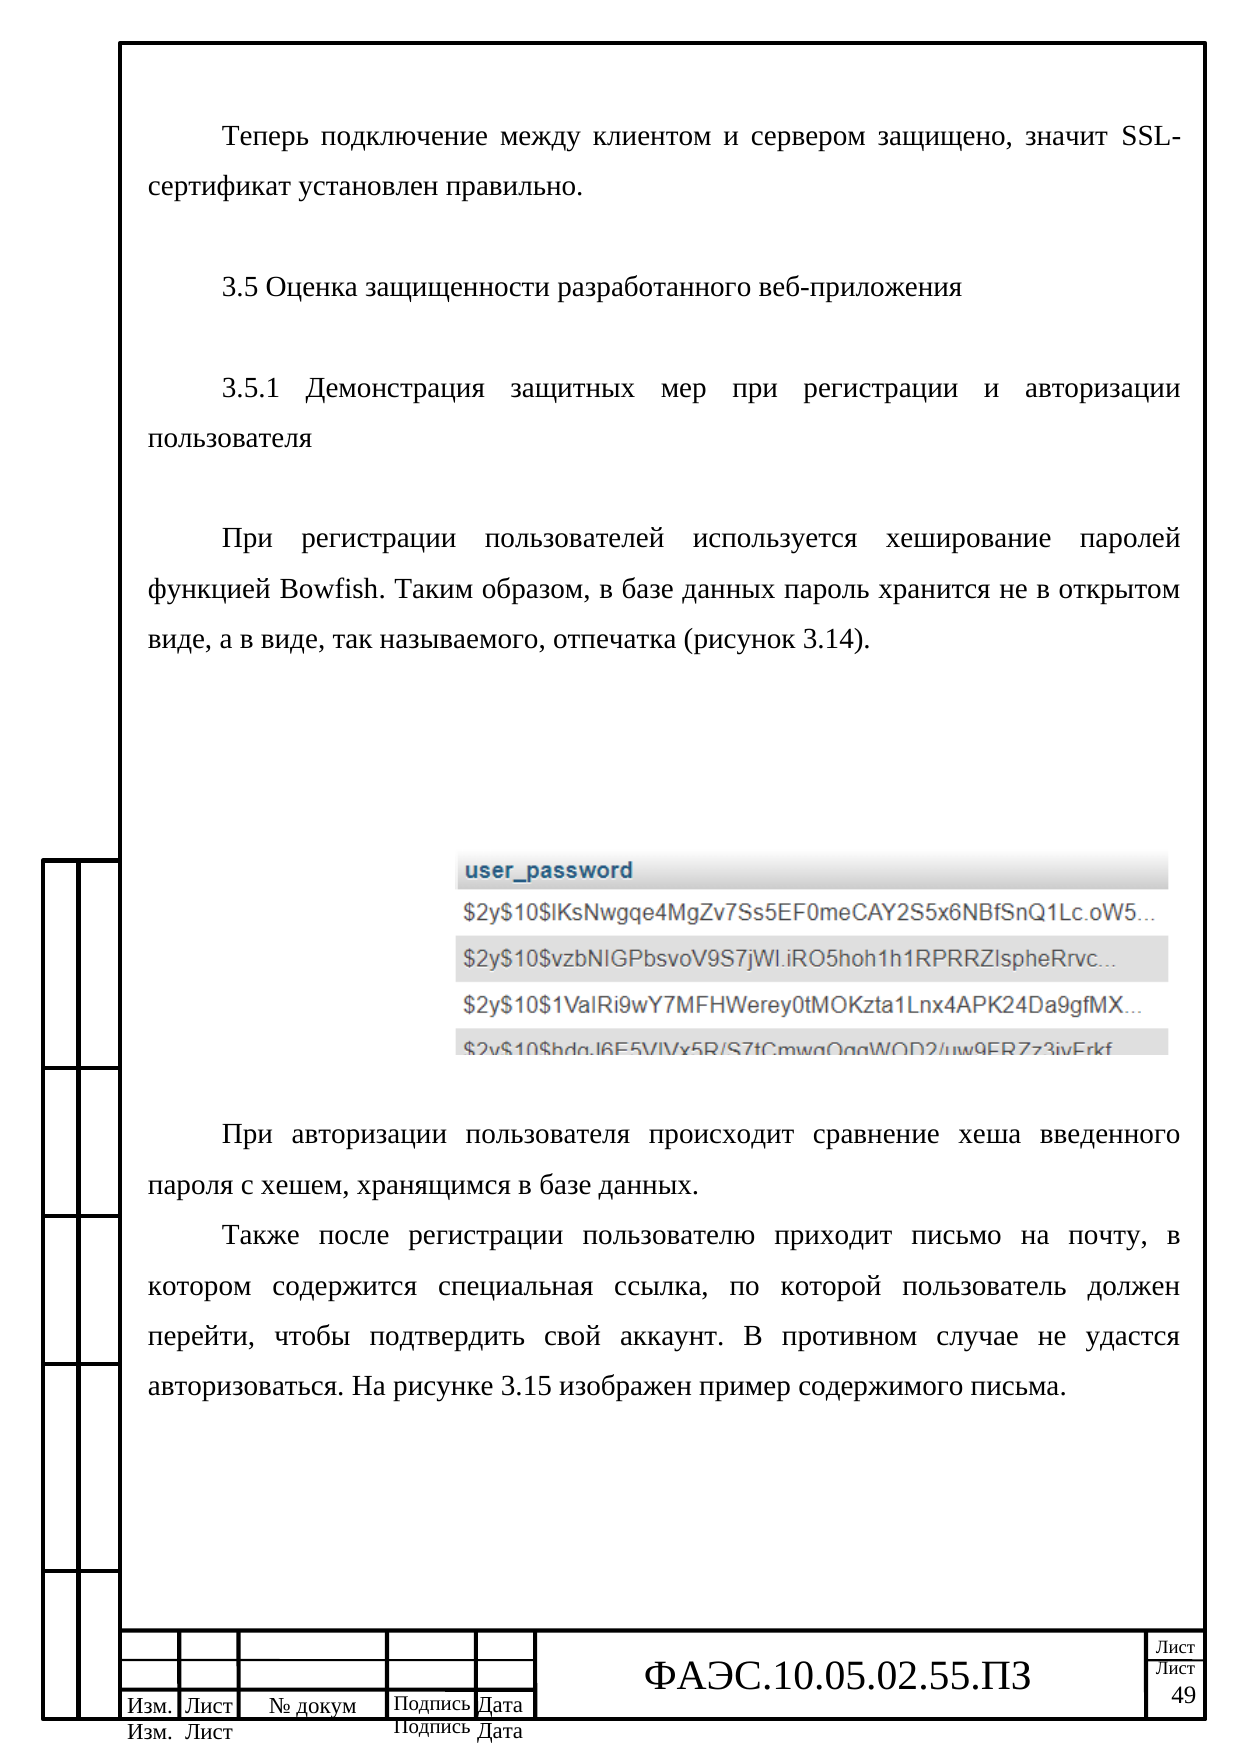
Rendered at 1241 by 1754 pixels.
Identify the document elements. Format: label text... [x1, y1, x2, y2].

text 3.5.1 Демонстрация защитных мер при регистрации и авторизации пользователя [148, 370, 1181, 453]
text Теперь подключение между клиентом и сервером защищено, значит SSL-сертификат установлен правильно. [148, 118, 1181, 202]
text При регистрации пользователей используется хеширование паролей функцией Bowfish. Таким образом, в базе данных пароль хранится не в открытом виде, а в виде, так называемого, отпечатка (рисунок 3.14). [148, 521, 1181, 655]
text 3.5 Оценка защищенности разработанного веб-приложения [148, 269, 1181, 303]
text Также после регистрации пользователю приходит письмо на почту, в котором содержится специальная ссылка, по которой пользователь должен перейти, чтобы подтвердить свой аккаунт. В противном случае не удастся авторизоваться. На рисунке 3.15 изображен пример содержимого письма. [148, 1217, 1181, 1402]
text При авторизации пользователя происходит сравнение хеша введенного пароля с хешем, хранящимся в базе данных. [148, 1117, 1181, 1201]
